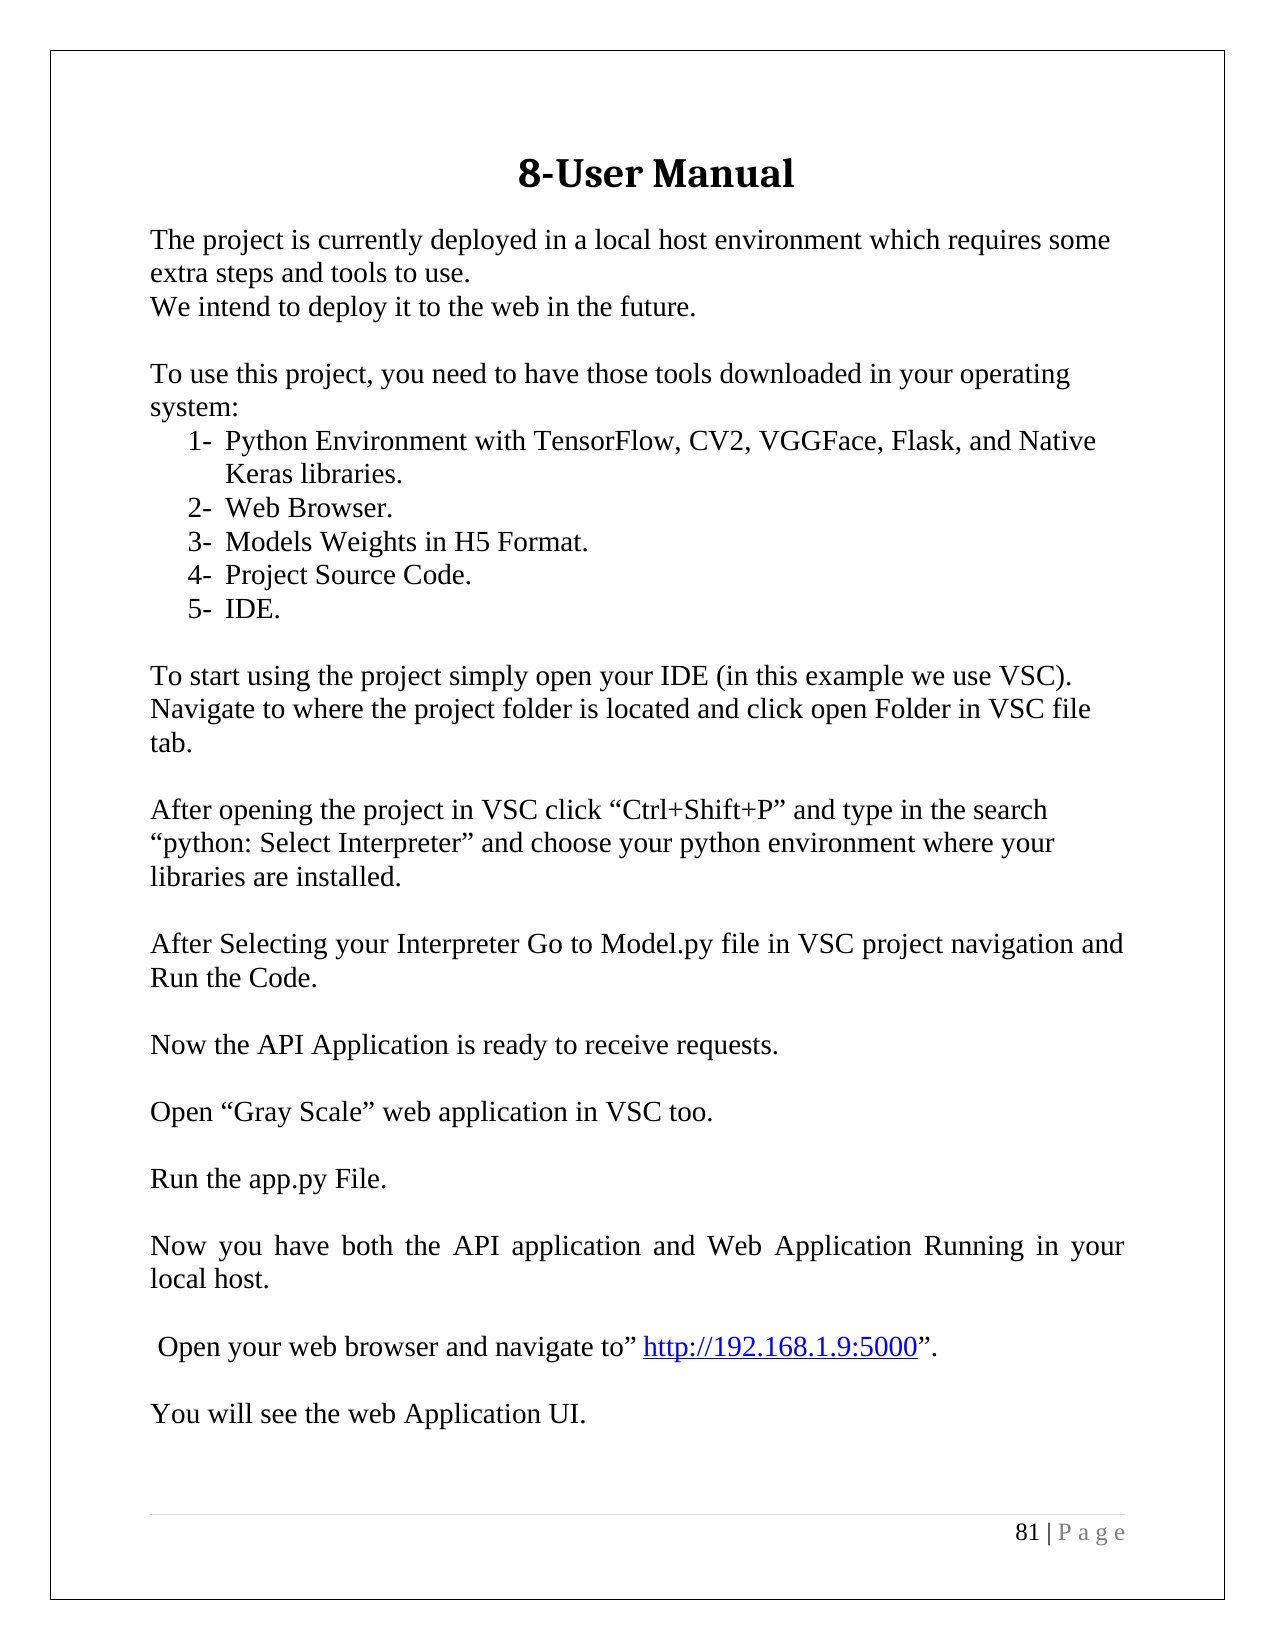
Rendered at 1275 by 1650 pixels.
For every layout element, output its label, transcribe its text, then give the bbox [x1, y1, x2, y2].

list Project Source Code. [187, 557, 1125, 591]
text We intend to deploy it to the web in the future. [150, 289, 1125, 322]
text Open “Gray Scale” web application in VSC too. [150, 1094, 1125, 1127]
list Python Environment with TensorFlow, CV2, VGGFace, Flask, and Native Keras libraries. [187, 423, 1125, 490]
text Now you have both the API application and Web Application Running in your local host. [150, 1228, 1125, 1295]
text After Selecting your Interpreter Go to Model.py file in VSC project navigation and Run the Code. [150, 926, 1125, 993]
text After opening the project in VSC click “Ctrl+Shift+P” and type in the search “python: Select Interpreter” and choose your python environment where your libraries are installed. [150, 792, 1125, 893]
subtitle User Manual [187, 150, 1125, 198]
text You will see the web Application UI. [150, 1396, 1125, 1429]
text Run the app.py File. [150, 1161, 1125, 1194]
list IDE. [187, 591, 1125, 624]
text Navigate to where the project folder is located and click open Folder in VSC file tab. [150, 691, 1125, 758]
text To use this project, you need to have those tools downloaded in your operating system: [150, 356, 1125, 423]
list Web Browser. [187, 490, 1125, 524]
text Now the API Application is ready to receive requests. [150, 1027, 1125, 1060]
list Models Weights in H5 Format. [187, 524, 1125, 557]
text The project is currently deployed in a local host environment which requires some extra steps and tools to use. [150, 222, 1125, 289]
text To start using the project simply open your IDE (in this example we use VSC). [150, 658, 1125, 691]
text Open your web browser and navigate to” http://192.168.1.9:5000”. [150, 1329, 1125, 1362]
